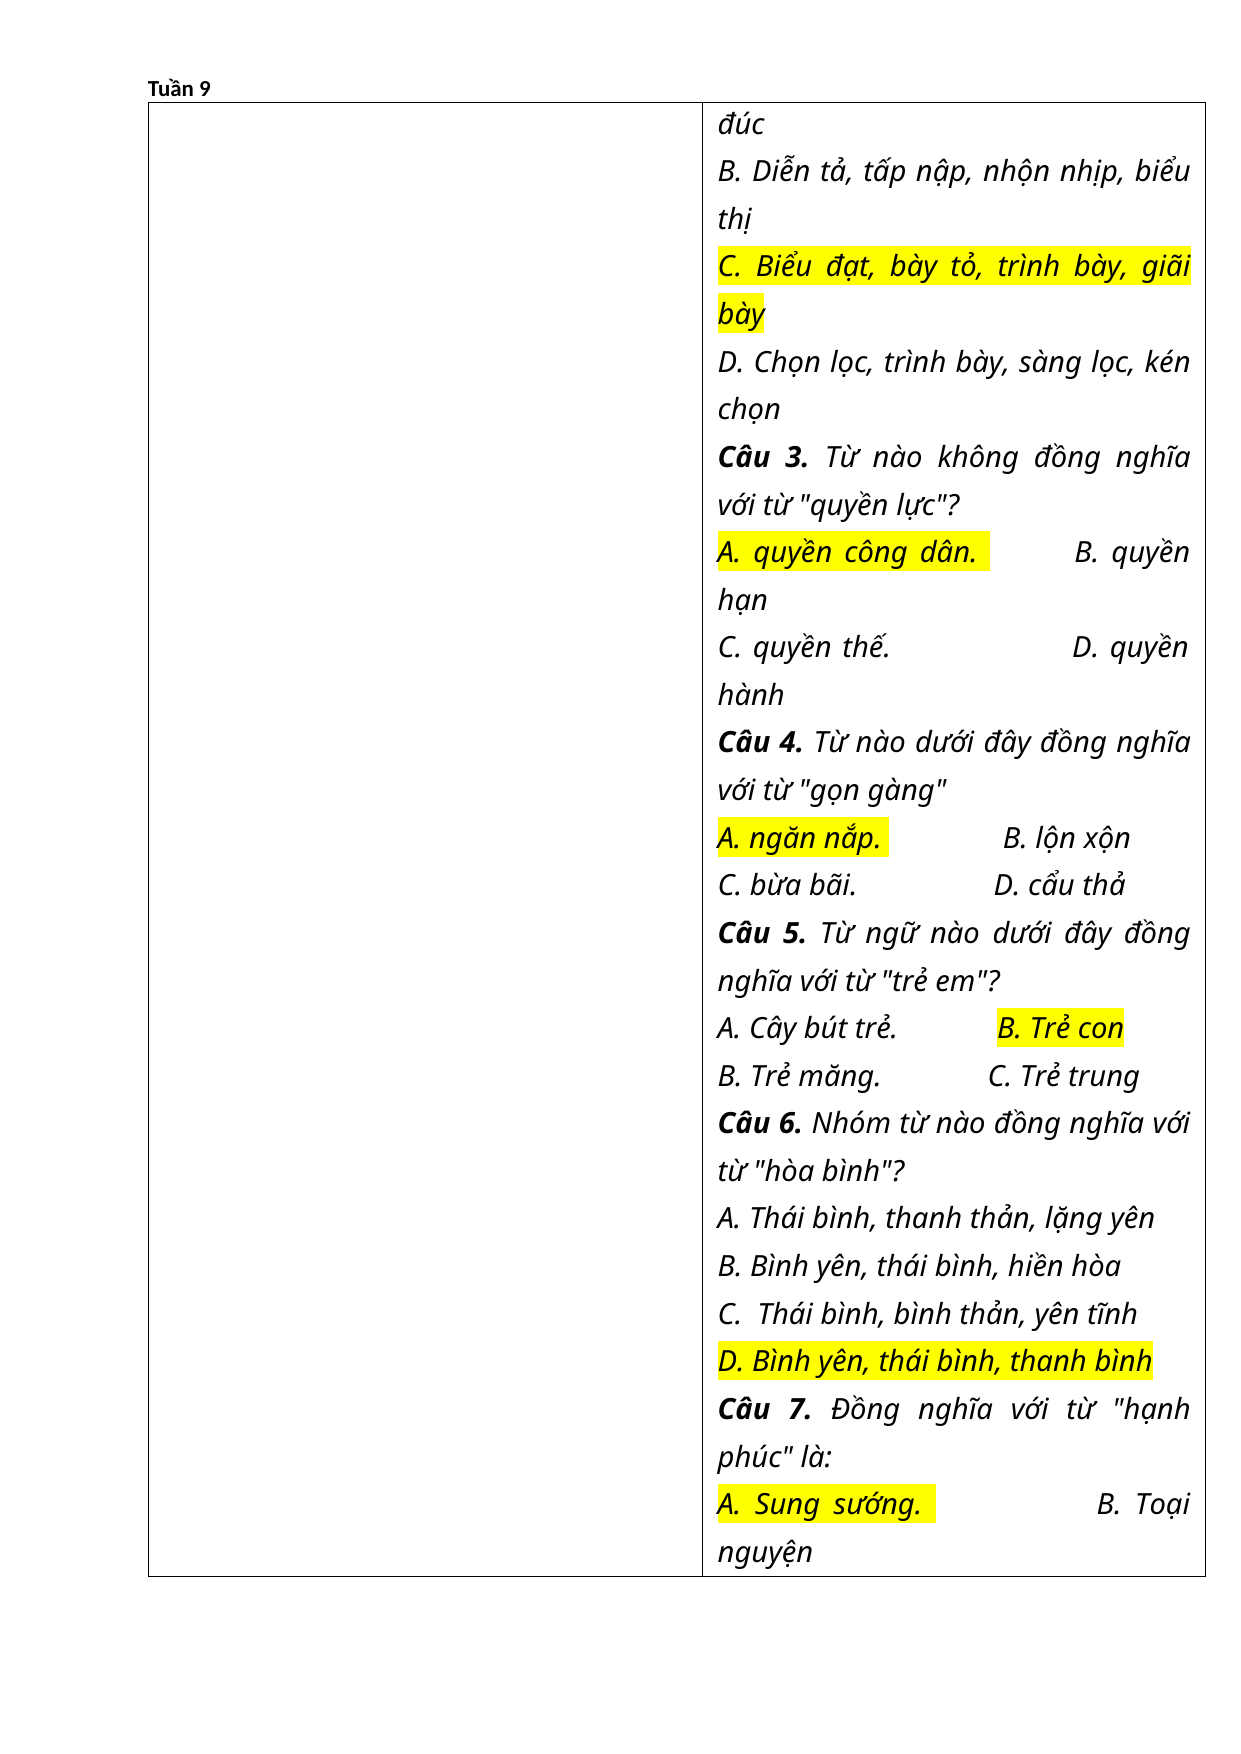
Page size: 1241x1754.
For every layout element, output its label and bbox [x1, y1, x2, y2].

table_cell [703, 103, 1205, 1576]
table_cell [149, 103, 702, 1576]
